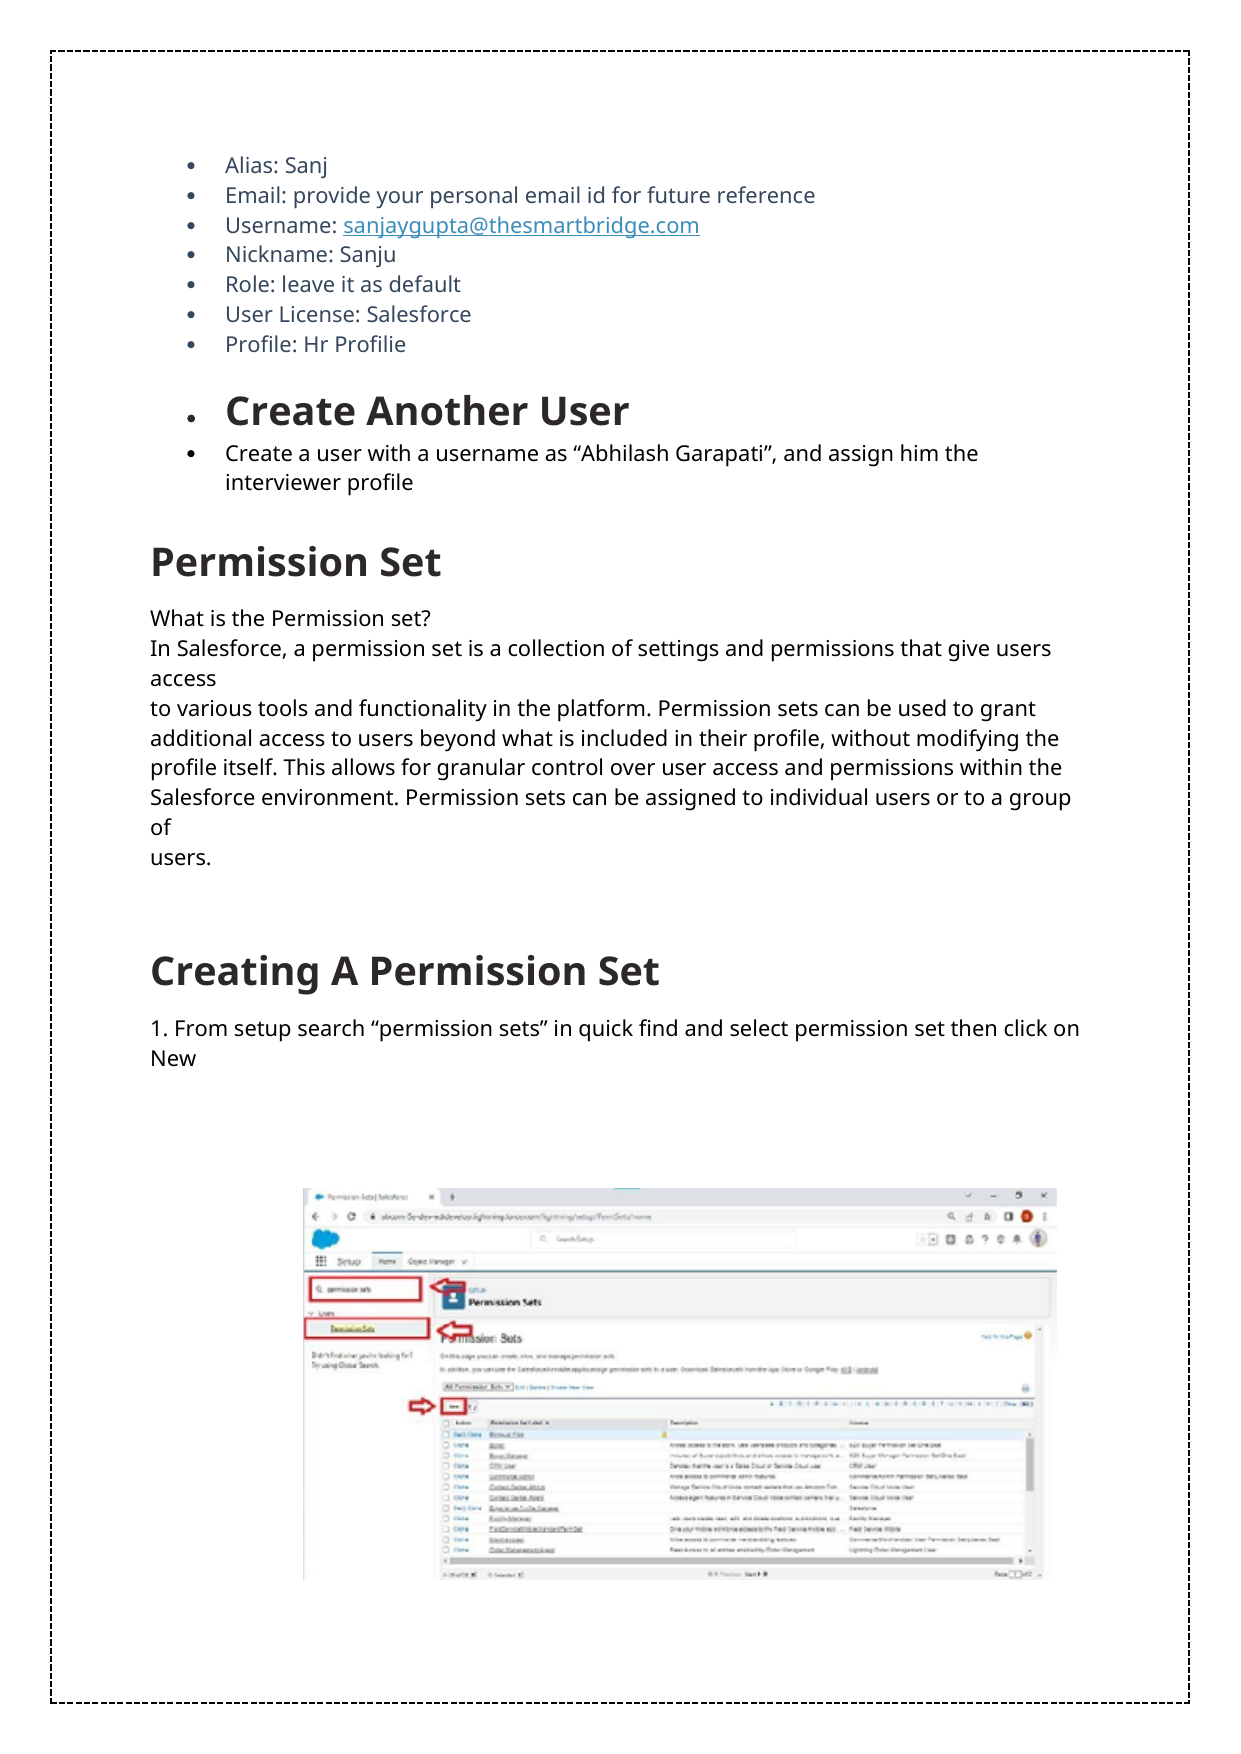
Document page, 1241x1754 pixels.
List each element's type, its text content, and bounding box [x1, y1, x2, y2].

list Email: provide your personal email id for future reference [187, 180, 1090, 209]
list Profile: Hr Profilie [187, 329, 1090, 358]
list Alias: Sanj [187, 150, 1090, 180]
list User License: Salesforce [187, 299, 1090, 329]
list Role: leave it as default [187, 269, 1090, 299]
subtitle Permission Set [150, 528, 1090, 588]
list Create a user with a username as “Abhilash Garapati”, and assign him the interviewer profile [187, 437, 1090, 497]
list Nickname: Sanju [187, 239, 1090, 269]
list Create Another User [187, 383, 1090, 437]
text In Salesforce, a permission set is a collection of settings and permissions that give users access [150, 633, 1090, 693]
text Salesforce environment. Permission sets can be assigned to individual users or to a group of [150, 782, 1090, 842]
text additional access to users beyond what is included in their profile, without modifying the [150, 722, 1090, 752]
text What is the Permission set? [150, 603, 1090, 633]
text users. [150, 842, 1090, 871]
text profile itself. This allows for granular control over user access and permissions within the [150, 752, 1090, 782]
list Username: sanjaygupta@thesmartbridge.com [187, 209, 1090, 239]
subtitle Creating A Permission Set [150, 896, 1090, 997]
text to various tools and functionality in the platform. Permission sets can be used to grant [150, 693, 1090, 722]
picture [303, 1188, 1057, 1580]
text 1. From setup search “permission sets” in quick find and select permission set then click on New [150, 1013, 1090, 1101]
